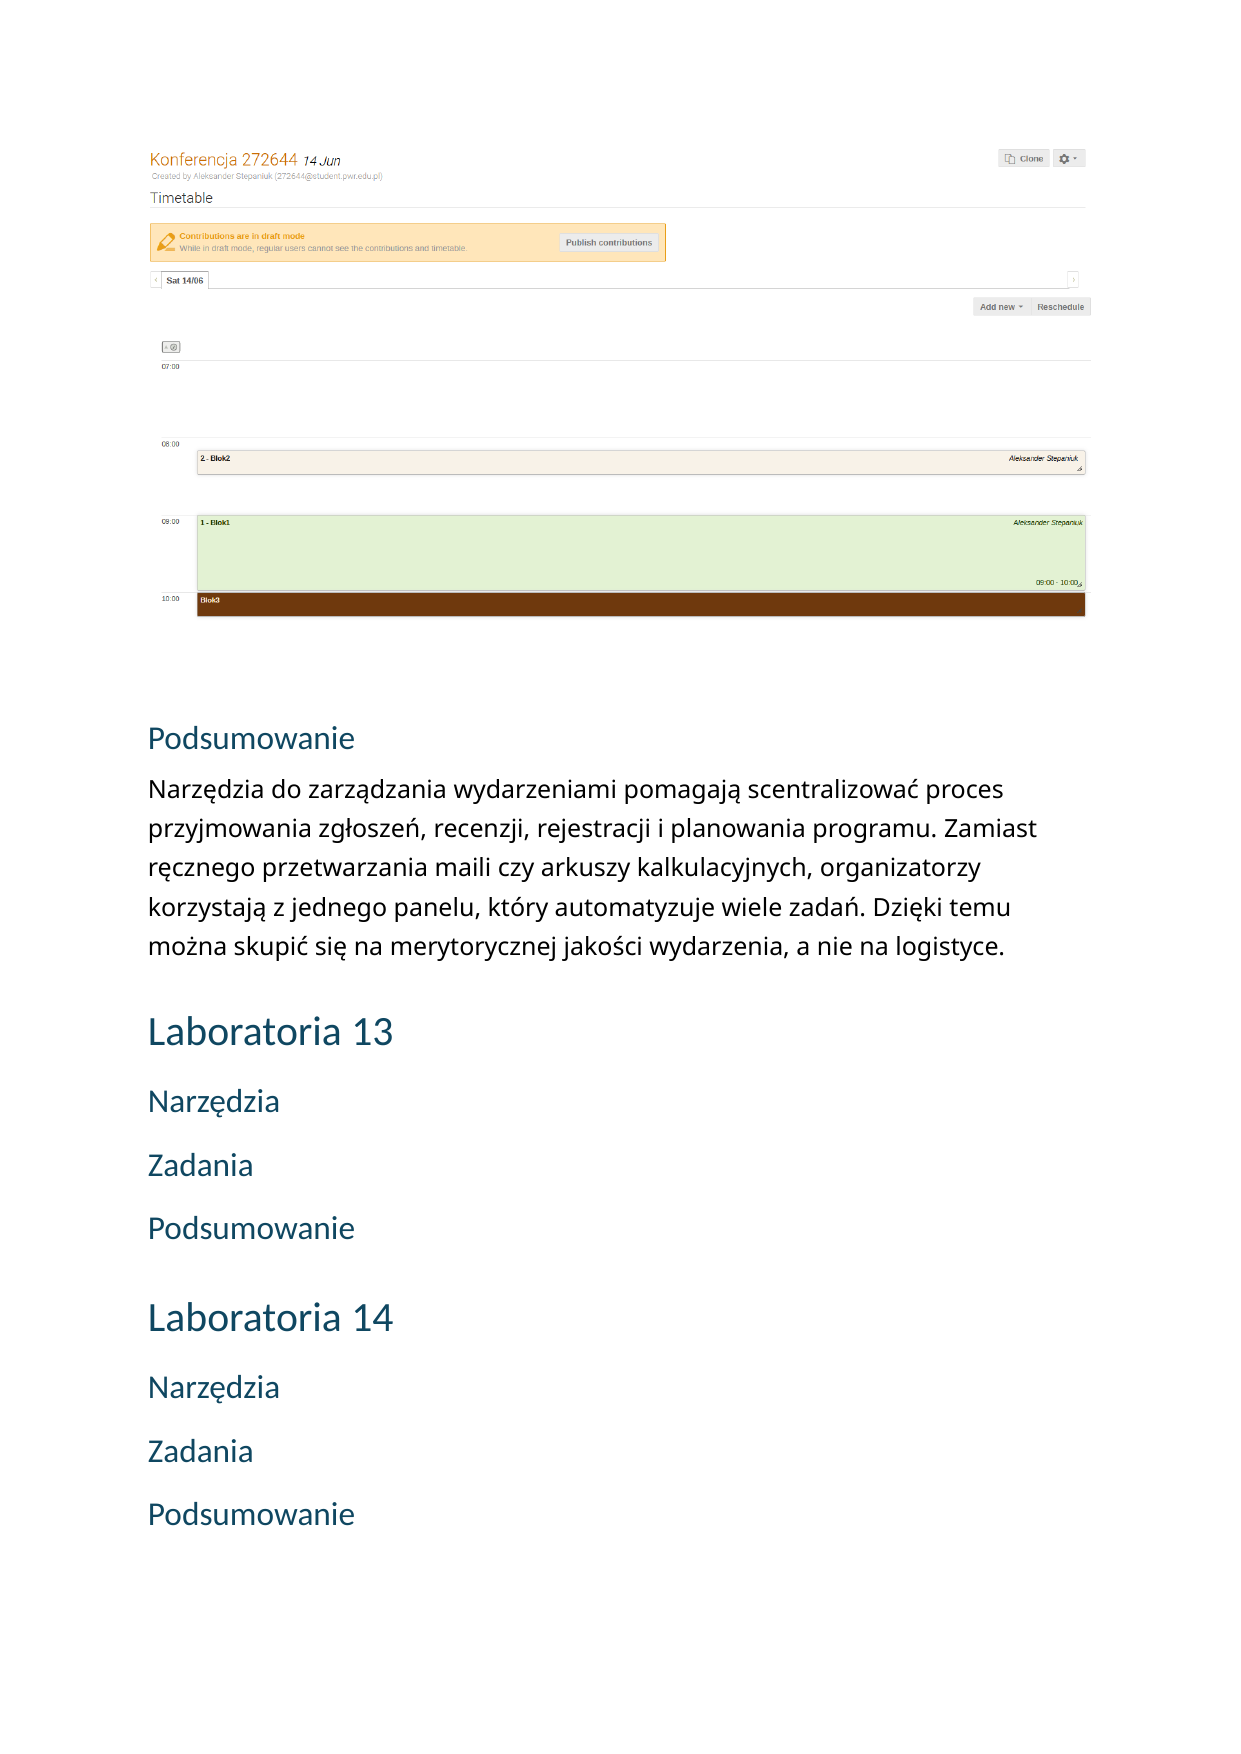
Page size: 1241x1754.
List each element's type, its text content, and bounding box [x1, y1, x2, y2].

subtitle Podsumowanie [148, 1207, 1093, 1248]
subtitle Narzędzia [148, 1366, 1093, 1407]
subtitle Podsumowanie [148, 1493, 1093, 1534]
subtitle Zadania [148, 1430, 1093, 1471]
subtitle Laboratoria 13 [148, 1005, 1093, 1056]
picture [147, 147, 1093, 639]
subtitle Laboratoria 14 [148, 1291, 1093, 1342]
text Narzędzia do zarządzania wydarzeniami pomagają scentralizować proces przyjmowania zgłoszeń, recenzji, rejestracji i planowania programu. Zamiast ręcznego przetwarzania maili czy arkuszy kalkulacyjnych, organizatorzy korzystają z jednego panelu, który automatyzuje wiele zadań. Dzięki temu można skupić się na merytorycznej jakości wydarzenia, a nie na logistyce. [148, 772, 1093, 962]
subtitle Zadania [148, 1144, 1093, 1184]
subtitle Podsumowanie [148, 717, 1093, 757]
subtitle Narzędzia [148, 1080, 1093, 1121]
